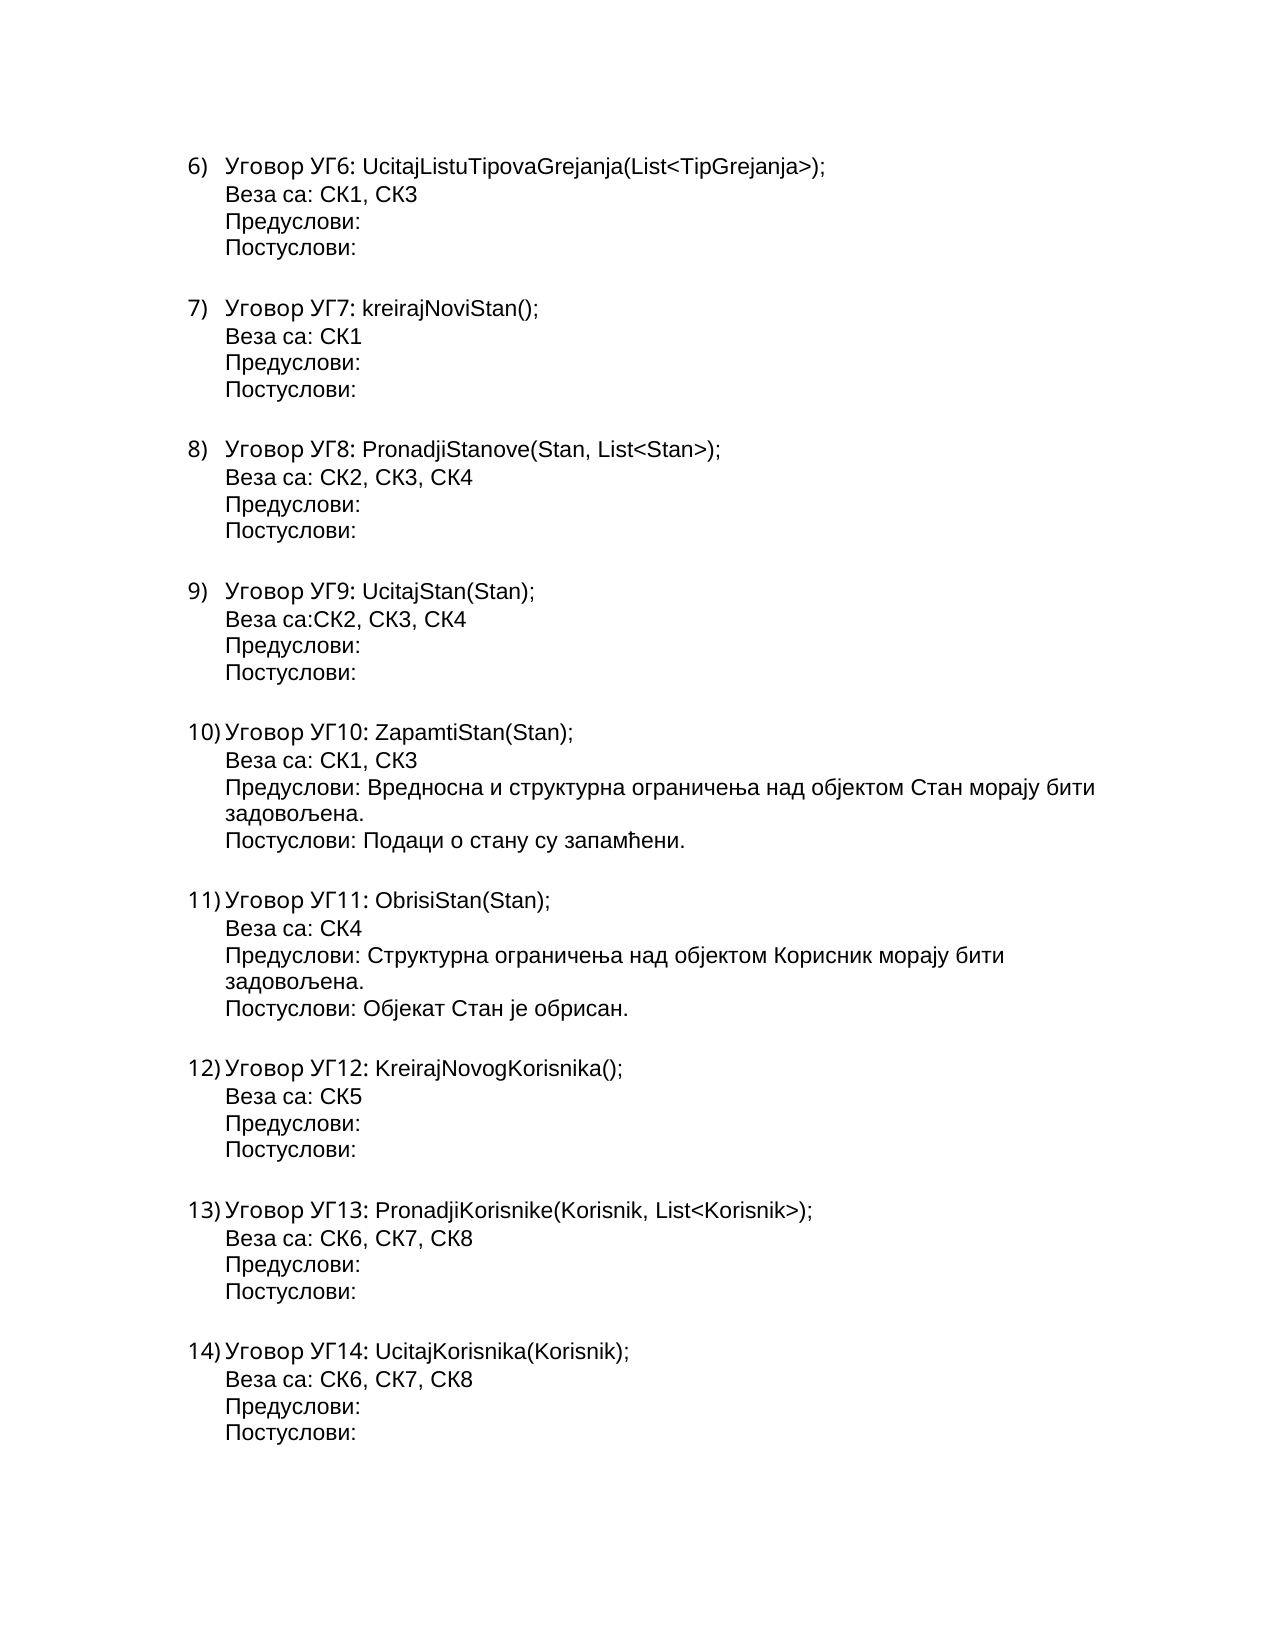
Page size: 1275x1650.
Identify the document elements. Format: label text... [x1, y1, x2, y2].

list Веза са:СК2, СК3, СК4 [225, 606, 1125, 632]
list Постуслови: [225, 376, 1125, 402]
list Уговор УГ9: UcitajStan(Stan); [187, 575, 1125, 606]
list Предуслови: [225, 1393, 1125, 1419]
list Предуслови: Вредносна и структурна ограничења над објектом Стан морају бити задовољена. [225, 774, 1125, 827]
list Уговор УГ7: kreirajNoviStan(); [187, 292, 1125, 323]
list Уговор УГ10: ZapamtiStan(Stan); [187, 716, 1125, 747]
list Веза са: СК1, СК3 [225, 747, 1125, 774]
list Веза са: СК1 [225, 323, 1125, 349]
list Постуслови: [225, 1419, 1125, 1446]
list Постуслови: Подаци о стану су запамћени. [225, 827, 1125, 853]
list Веза са: СК6, СК7, СК8 [225, 1366, 1125, 1393]
list Предуслови: Структурна ограничења над објектом Корисник морају бити задовољена. [225, 942, 1125, 994]
list Постуслови: [225, 659, 1125, 685]
list Постуслови: [225, 234, 1125, 260]
list Веза са: СК5 [225, 1083, 1125, 1110]
list Предуслови: [225, 1251, 1125, 1278]
list Предуслови: [225, 1110, 1125, 1136]
list Предуслови: [225, 491, 1125, 517]
list Веза са: СК4 [225, 915, 1125, 942]
list Постуслови: [225, 1278, 1125, 1304]
list Предуслови: [225, 349, 1125, 376]
list Веза са: СК2, СК3, СК4 [225, 464, 1125, 491]
list Уговор УГ8: PronadjiStanove(Stan, List<Stan>); [187, 433, 1125, 464]
list Постуслови: [225, 517, 1125, 543]
list Веза са: СК1, СК3 [225, 181, 1125, 208]
list Уговор УГ13: PronadjiKorisnike(Korisnik, List<Korisnik>); [187, 1194, 1125, 1225]
list Уговор УГ12: KreirajNovogKorisnika(); [187, 1052, 1125, 1083]
list Предуслови: [225, 208, 1125, 234]
list Уговор УГ6: UcitajListuTipovaGrejanja(List<TipGrejanja>); [187, 150, 1125, 181]
list Уговор УГ11: ObrisiStan(Stan); [187, 884, 1125, 915]
list Постуслови: Објекат Стан је обрисан. [225, 994, 1125, 1021]
list Предуслови: [225, 632, 1125, 659]
list Уговор УГ14: UcitajKorisnika(Korisnik); [187, 1335, 1125, 1366]
list Постуслови: [225, 1136, 1125, 1162]
list Веза са: СК6, СК7, СК8 [225, 1225, 1125, 1251]
